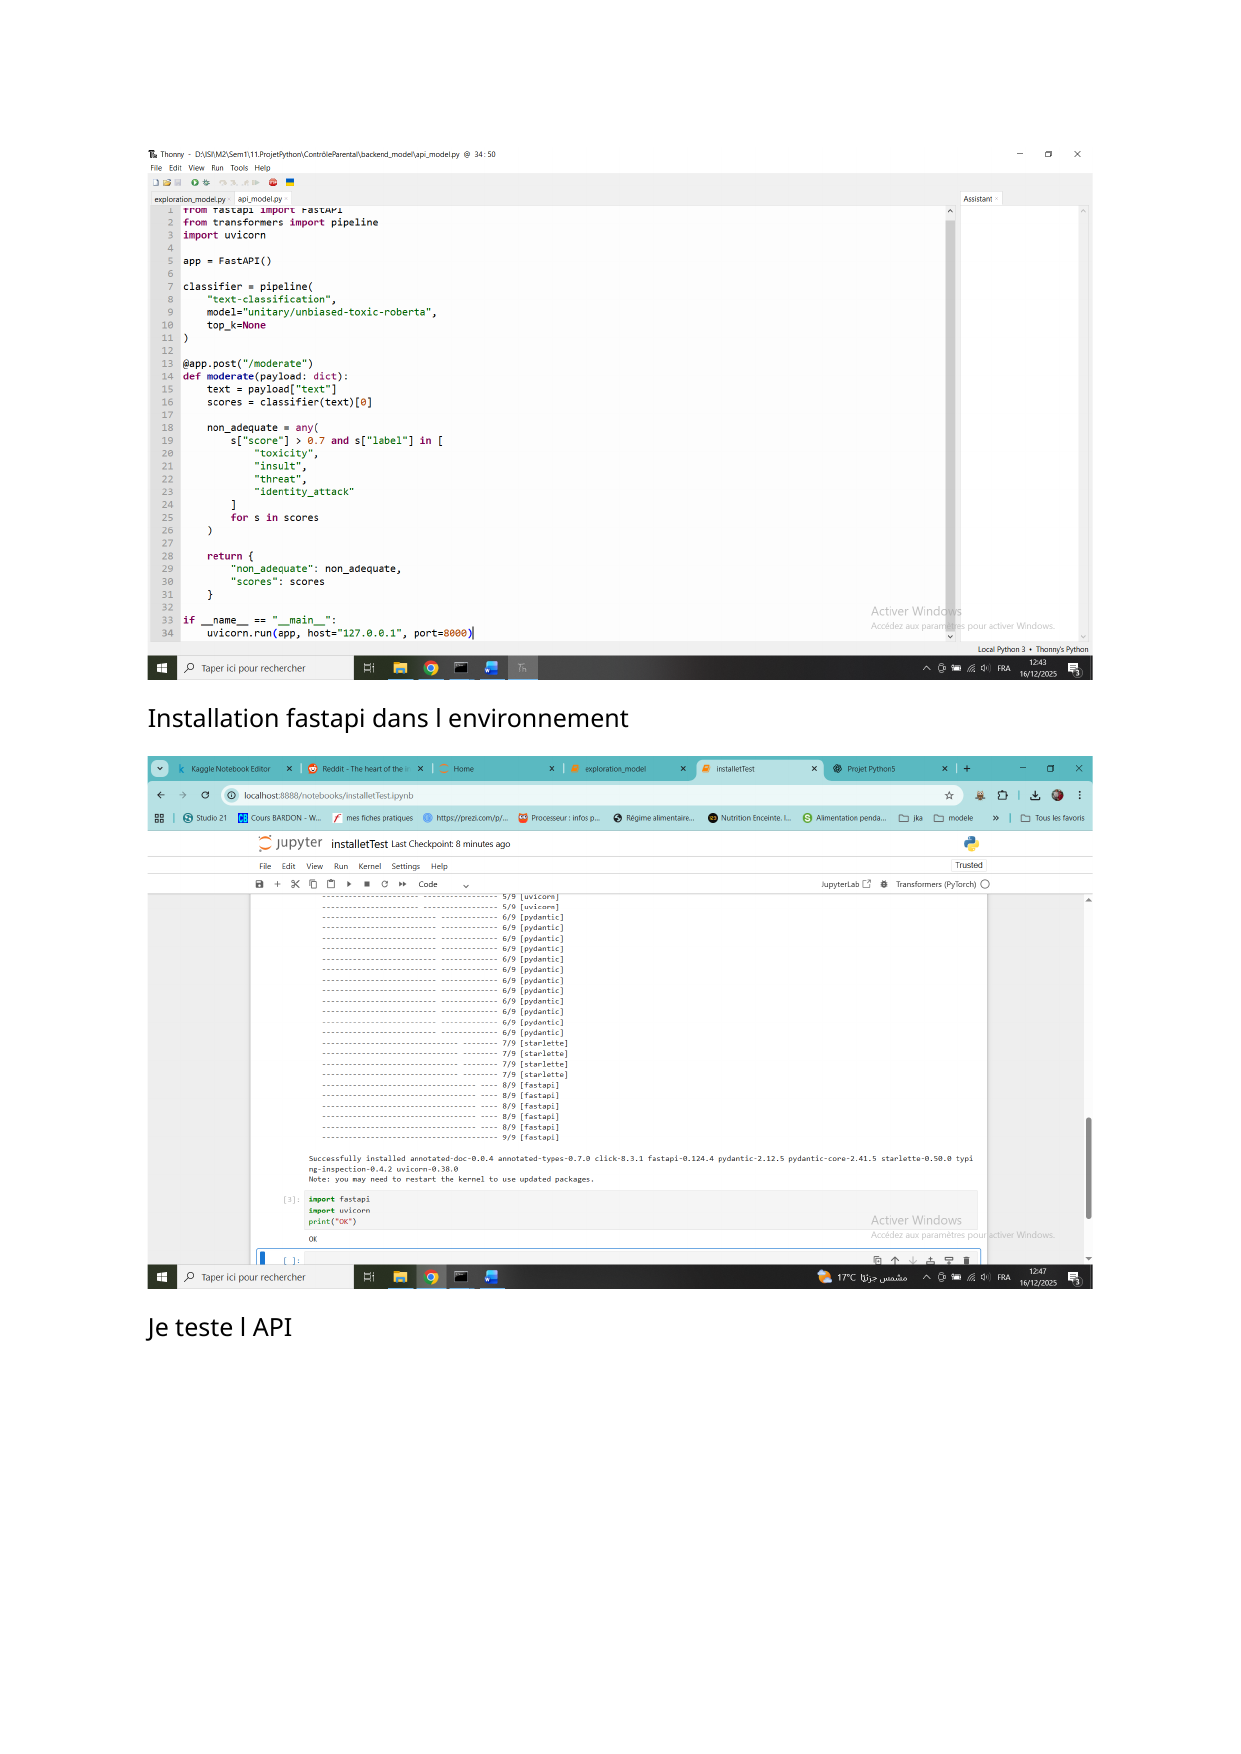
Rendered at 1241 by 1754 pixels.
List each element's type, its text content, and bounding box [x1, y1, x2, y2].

picture [147, 756, 1093, 1289]
text Installation fastapi dans l environnement [148, 701, 1093, 735]
picture [147, 147, 1093, 680]
text Je teste l API [148, 1310, 1093, 1344]
